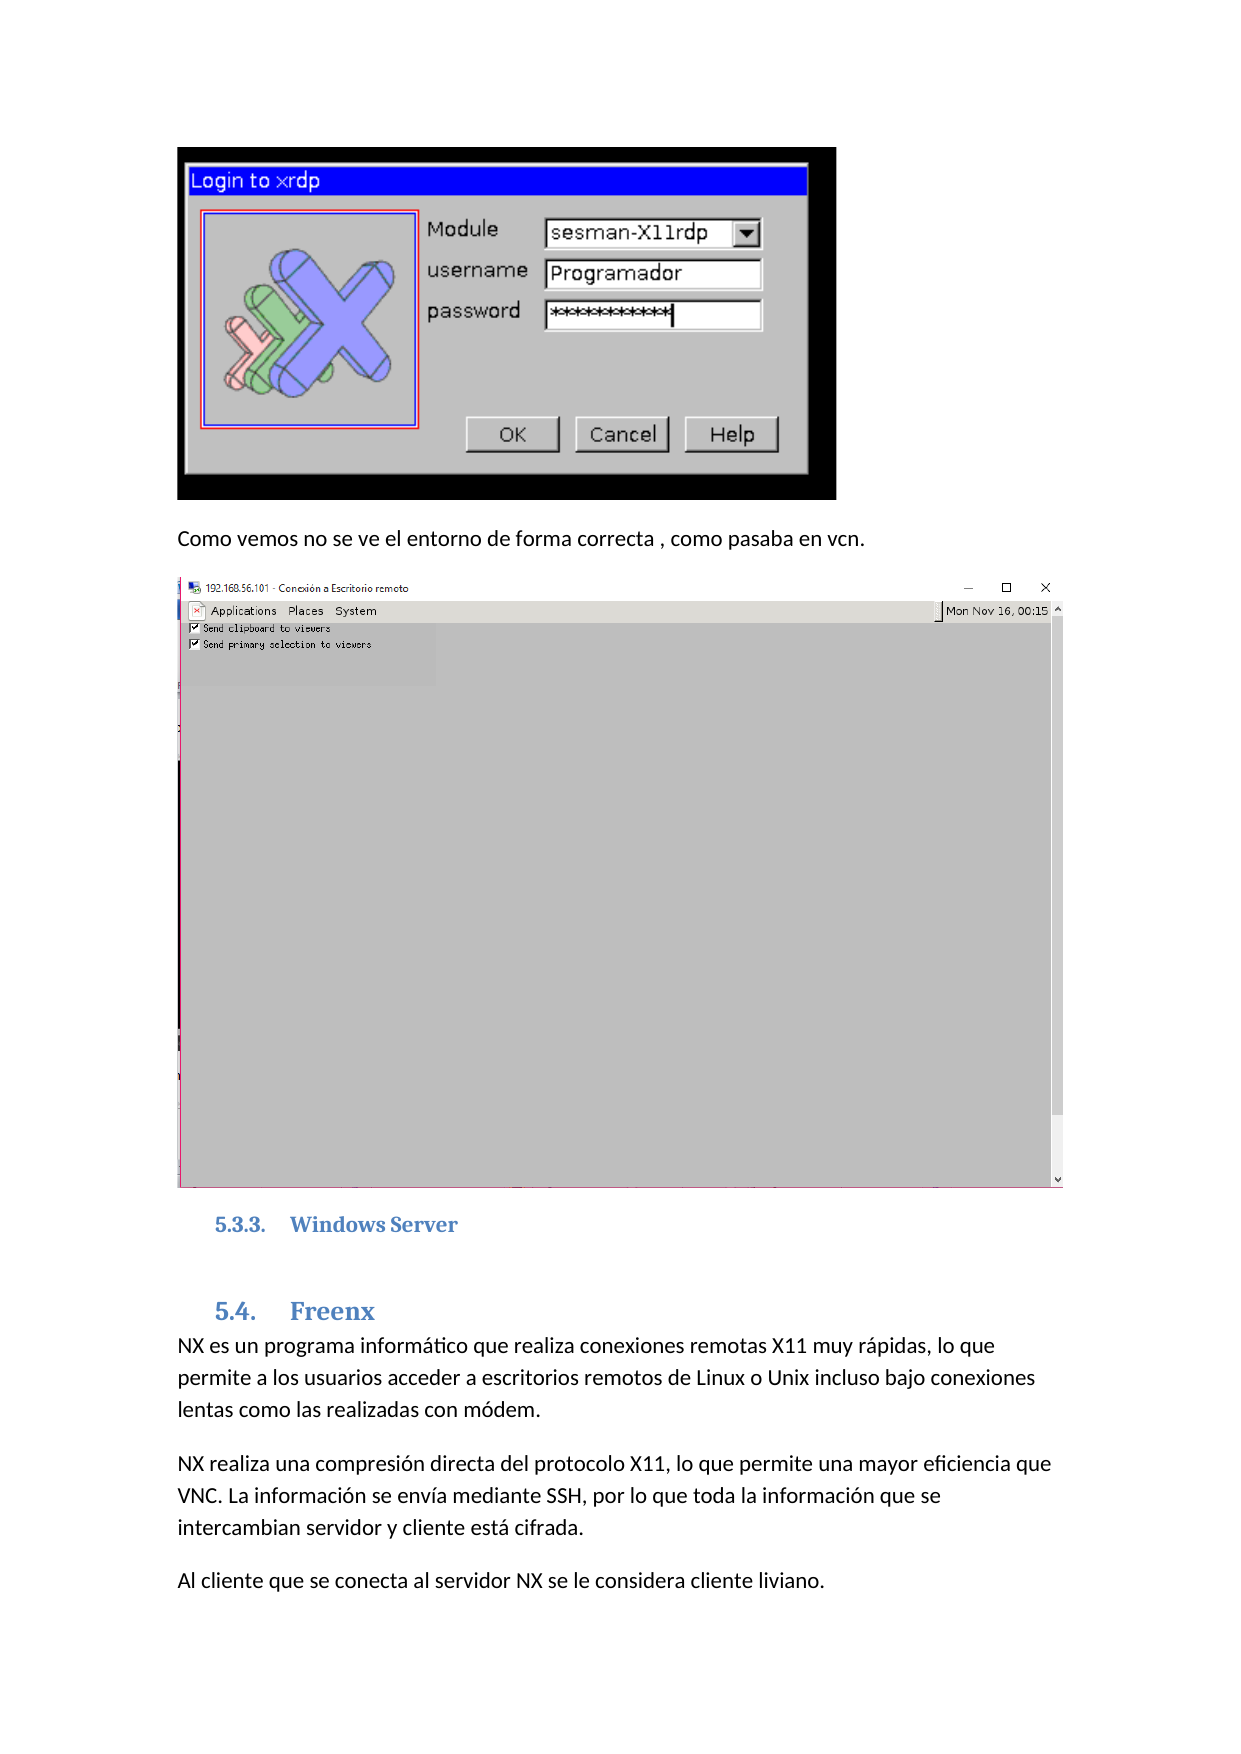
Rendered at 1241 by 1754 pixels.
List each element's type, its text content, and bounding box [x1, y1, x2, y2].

text NX es un programa informático que realiza conexiones remotas X11 muy rápidas, lo que permite a los usuarios acceder a escritorios remotos de Linux o Unix incluso bajo conexiones lentas como las realizadas con módem. [177, 1331, 1063, 1424]
picture [177, 577, 1063, 1188]
text NX realiza una compresión directa del protocolo X11, lo que permite una mayor eficiencia que VNC. La información se envía mediante SSH, por lo que toda la información que se intercambian servidor y cliente está cifrada. [177, 1449, 1063, 1541]
subtitle Freenx [215, 1296, 1063, 1327]
subtitle Windows Server [215, 1212, 1063, 1239]
picture [177, 147, 837, 500]
text Al cliente que se conecta al servidor NX se le considera cliente liviano. [177, 1566, 1063, 1594]
text Como vemos no se ve el entorno de forma correcta , como pasaba en vcn. [177, 524, 1063, 552]
